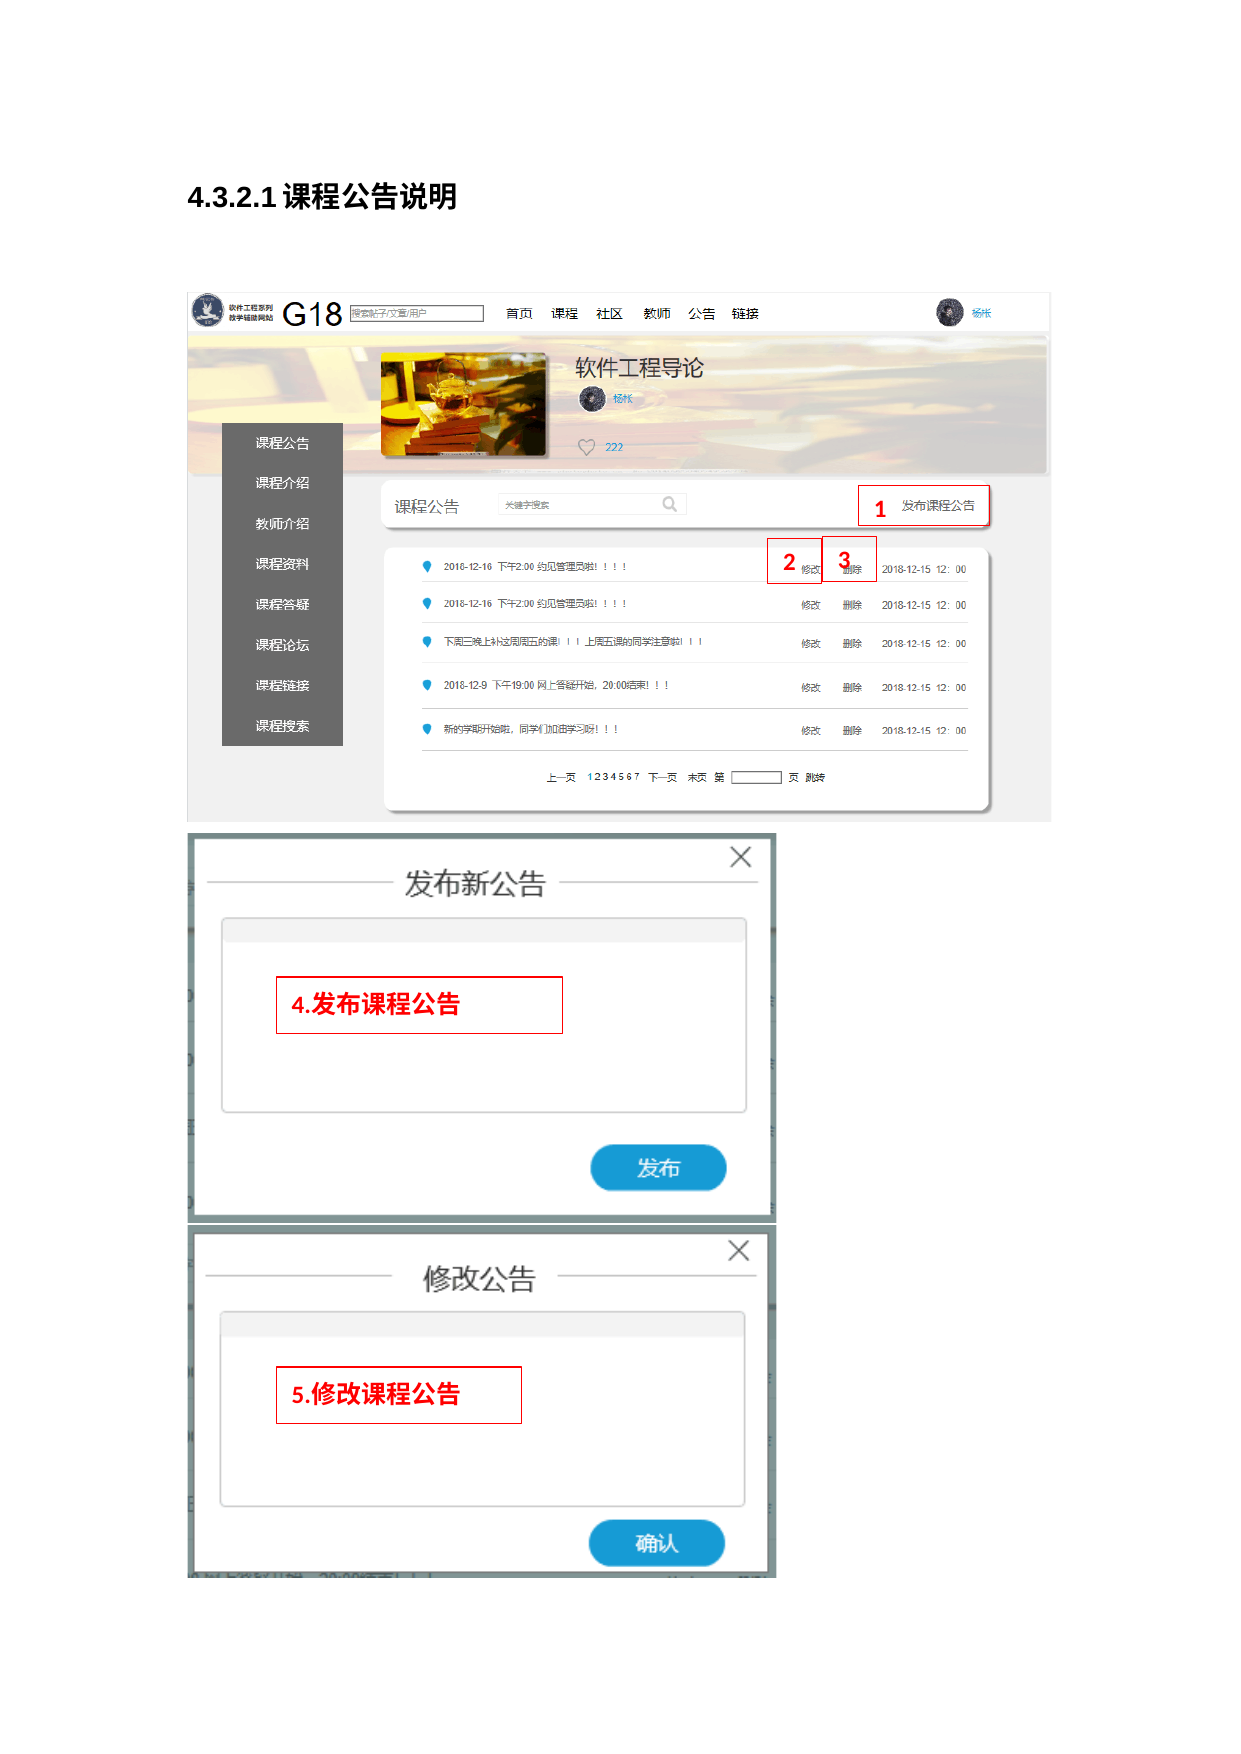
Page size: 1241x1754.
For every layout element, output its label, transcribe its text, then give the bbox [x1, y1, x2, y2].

subtitle 4.3.2.1课程公告说明 [187, 162, 1053, 227]
picture [187, 833, 777, 1223]
picture [187, 1225, 777, 1578]
picture [187, 292, 1052, 822]
